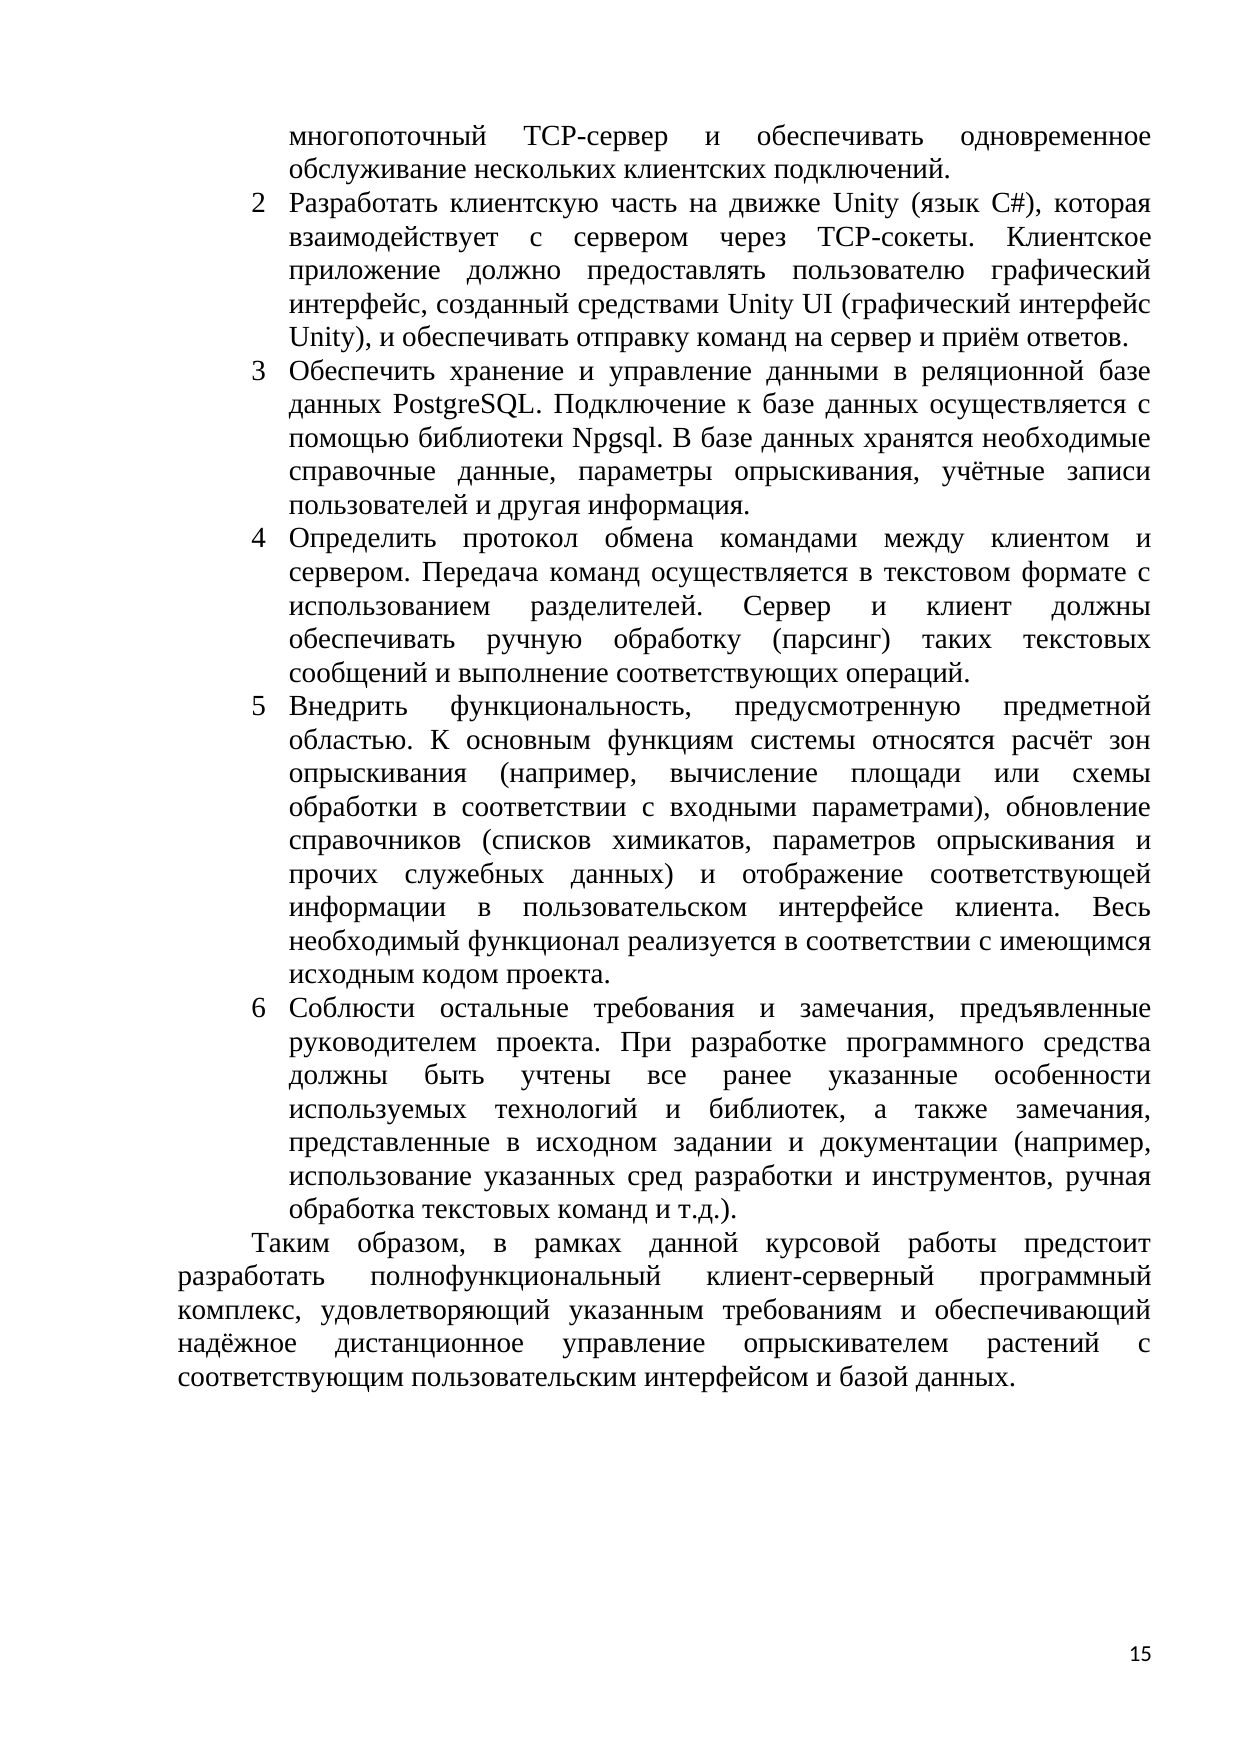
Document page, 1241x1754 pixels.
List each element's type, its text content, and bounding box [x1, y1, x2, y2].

list Разработать клиентскую часть на движке Unity (язык C#), которая взаимодействует с сервером через TCP-сокеты. Клиентское приложение должно предоставлять пользователю графический интерфейс, созданный средствами Unity UI (графический интерфейс Unity), и обеспечивать отправку команд на сервер и приём ответов. [251, 185, 1152, 353]
list Определить протокол обмена командами между клиентом и сервером. Передача команд осуществляется в текстовом формате с использованием разделителей. Сервер и клиент должны обеспечивать ручную обработку (парсинг) таких текстовых сообщений и выполнение соответствующих операций. [251, 521, 1152, 688]
list Внедрить функциональность, предусмотренную предметной областью. К основным функциям системы относятся расчёт зон опрыскивания (например, вычисление площади или схемы обработки в соответствии с входными параметрами), обновление справочников (списков химикатов, параметров опрыскивания и прочих служебных данных) и отображение соответствующей информации в пользовательском интерфейсе клиента. Весь необходимый функционал реализуется в соответствии с имеющимся исходным кодом проекта. [251, 688, 1152, 990]
list Соблюсти остальные требования и замечания, предъявленные руководителем проекта. При разработке программного средства должны быть учтены все ранее указанные особенности используемых технологий и библиотек, а также замечания, представленные в исходном задании и документации (например, использование указанных сред разработки и инструментов, ручная обработка текстовых команд и т.д.). [251, 990, 1152, 1225]
list Обеспечить хранение и управление данными в реляционной базе данных PostgreSQL. Подключение к базе данных осуществляется с помощью библиотеки Npgsql. В базе данных хранятся необходимые справочные данные, параметры опрыскивания, учётные записи пользователей и другая информация. [251, 353, 1152, 521]
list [251, 118, 1152, 185]
text Таким образом, в рамках данной курсовой работы предстоит разработать полнофункциональный клиент-серверный программный комплекс, удовлетворяющий указанным требованиям и обеспечивающий надёжное дистанционное управление опрыскивателем растений с соответствующим пользовательским интерфейсом и базой данных. [177, 1225, 1152, 1393]
